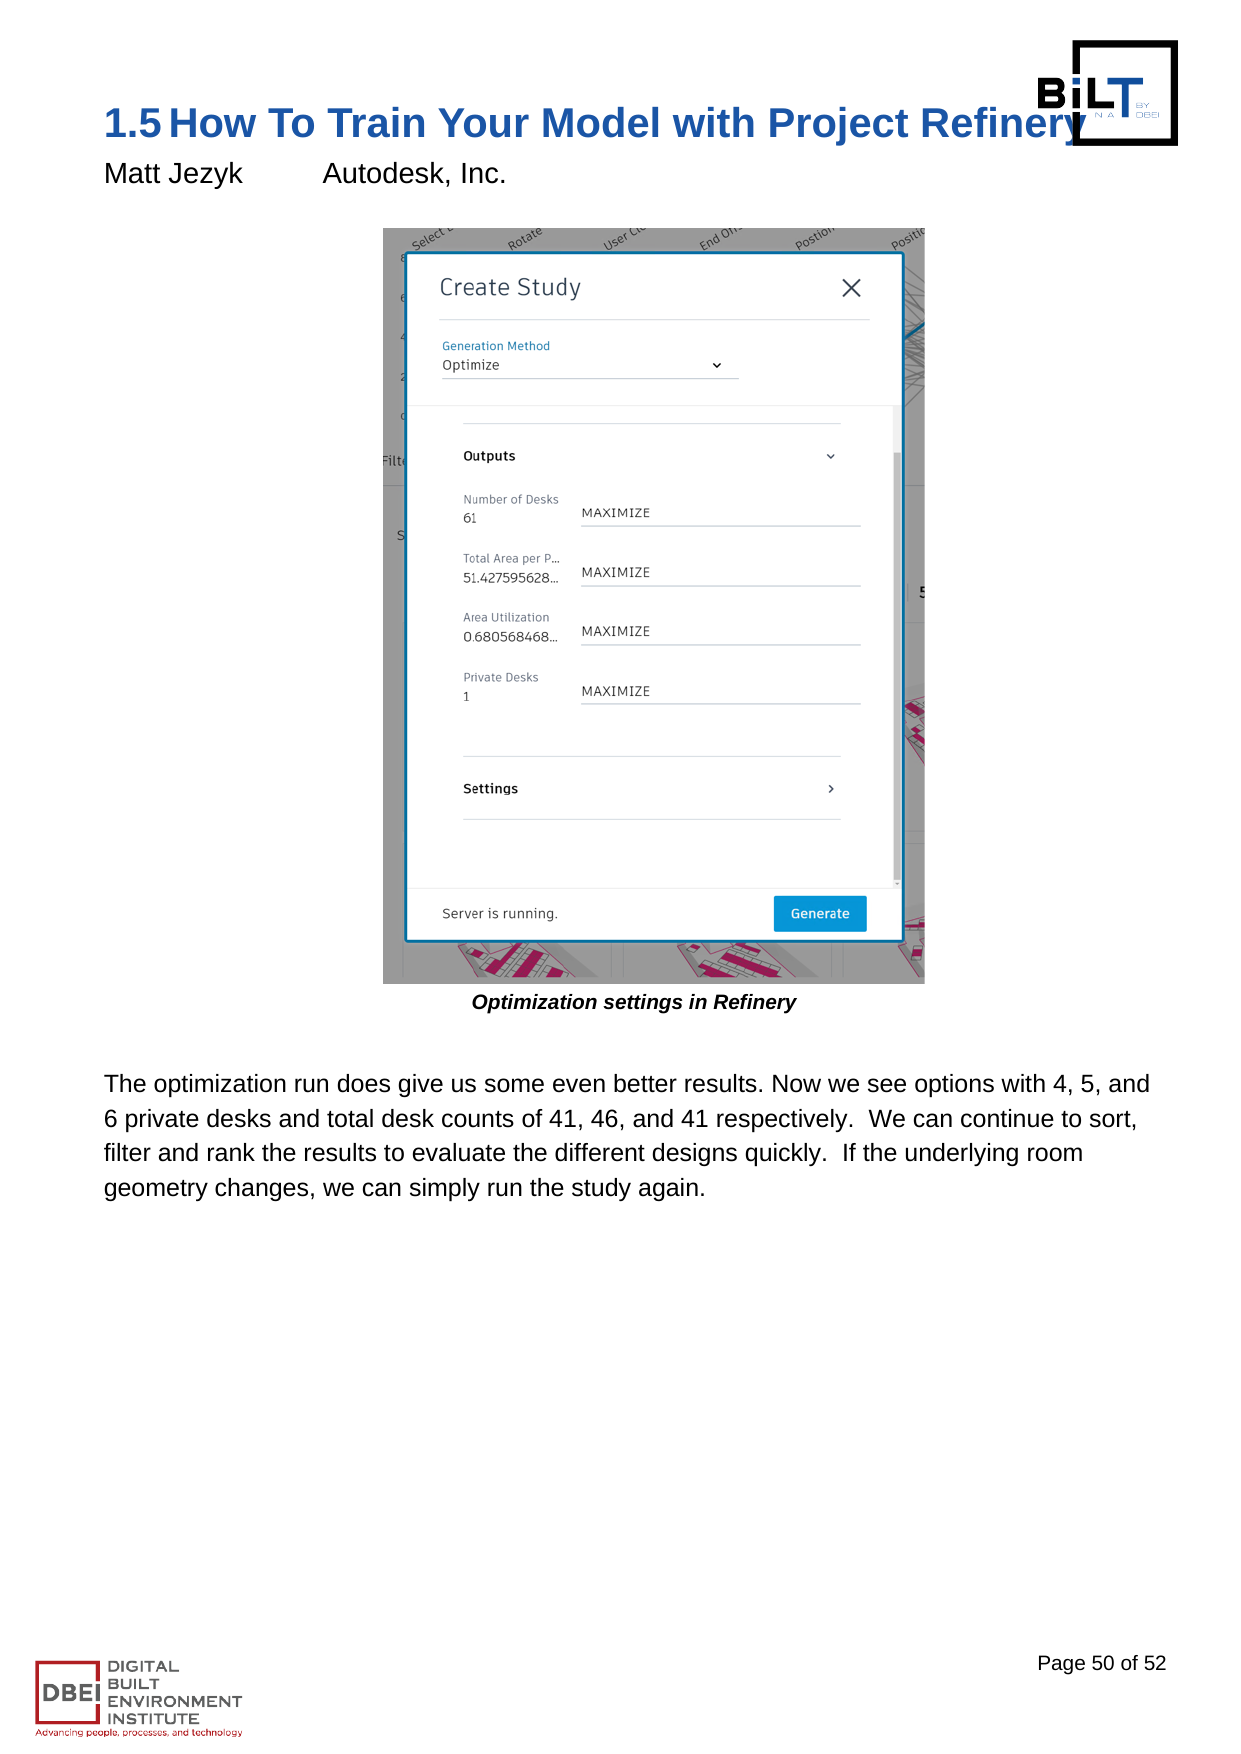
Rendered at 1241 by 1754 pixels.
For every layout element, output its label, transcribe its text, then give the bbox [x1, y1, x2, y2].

text Optimization settings in Refinery [103, 990, 1167, 1014]
picture [383, 228, 925, 984]
picture [27, 1652, 243, 1740]
picture [1031, 31, 1182, 154]
text The optimization run does give us some even better results. Now we see options with 4, 5, and 6 private desks and total desk counts of 41, 46, and 41 respectively. We can continue to sort, filter and rank the results to evaluate the different designs quickly. If the underlying room geometry changes, we can simply run the study again. [103, 1069, 1167, 1201]
